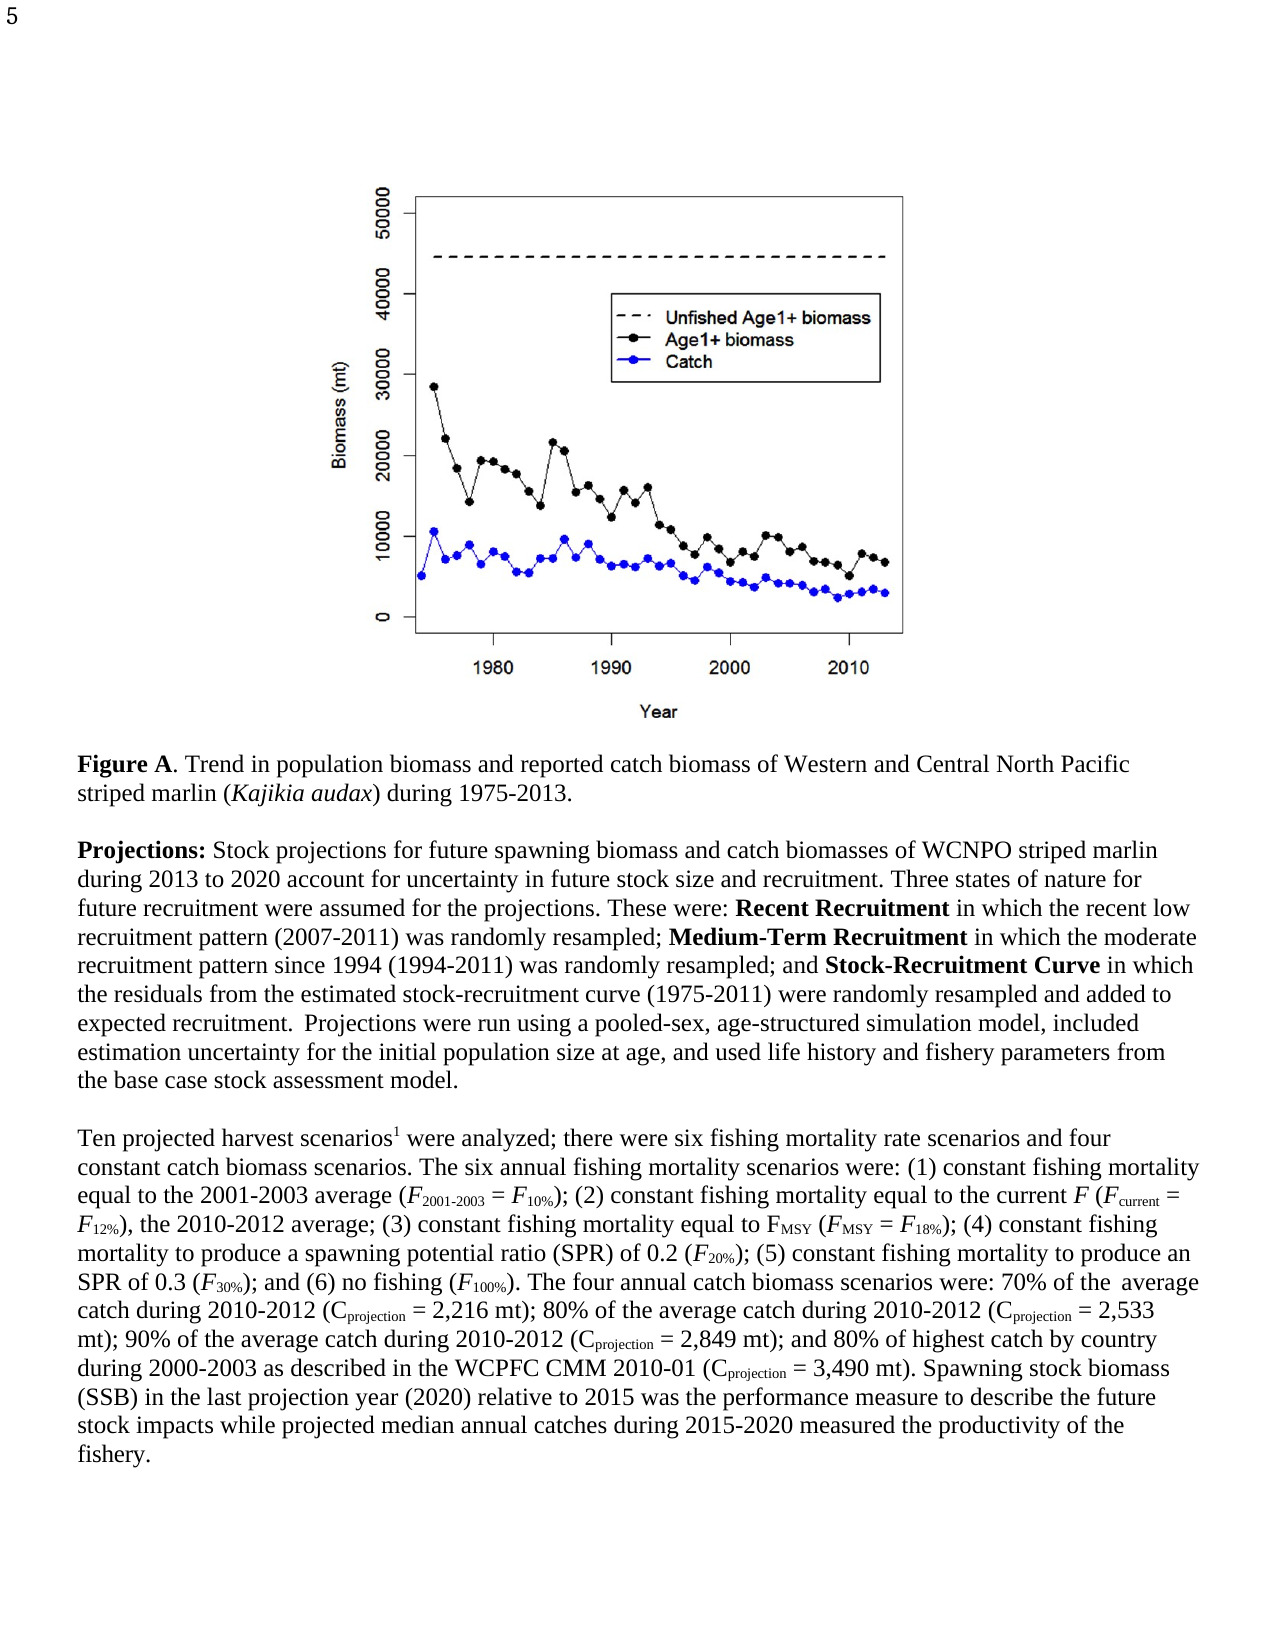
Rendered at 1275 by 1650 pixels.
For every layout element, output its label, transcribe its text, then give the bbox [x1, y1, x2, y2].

text Projections: Stock projections for future spawning biomass and catch biomasses of WCNPO striped marlin during 2013 to 2020 account for uncertainty in future stock size and recruitment. Three states of nature for future recruitment were assumed for the projections. These were: Recent Recruitment in which the recent low recruitment pattern (2007-2011) was randomly resampled; Medium-Term Recruitment in which the moderate recruitment pattern since 1994 (1994-2011) was randomly resampled; and Stock-Recruitment Curve in which the residuals from the estimated stock-recruitment curve (1975-2011) were randomly resampled and added to expected recruitment. Projections were run using a pooled-sex, age-structured simulation model, included estimation uncertainty for the initial population size at age, and used life history and fishery parameters from the base case stock assessment model. [77, 835, 1202, 1094]
text Figure A. Trend in population biomass and reported catch biomass of Western and Central North Pacific striped marlin (Kajikia audax) during 1975-2013. [77, 750, 1167, 807]
picture [330, 187, 904, 718]
text Ten projected harvest scenarios1 were analyzed; there were six fishing mortality rate scenarios and four constant catch biomass scenarios. The six annual fishing mortality scenarios were: (1) constant fishing mortality equal to the 2001-2003 average (F2001-2003 = F10%); (2) constant fishing mortality equal to the current F (Fcurrent = F12%), the 2010-2012 average; (3) constant fishing mortality equal to FMSY (FMSY = F18%); (4) constant fishing mortality to produce a spawning potential ratio (SPR) of 0.2 (F20%); (5) constant fishing mortality to produce an SPR of 0.3 (F30%); and (6) no fishing (F100%). The four annual catch biomass scenarios were: 70% of the average catch during 2010-2012 (Cprojection = 2,216 mt); 80% of the average catch during 2010-2012 (Cprojection = 2,533 mt); 90% of the average catch during 2010-2012 (Cprojection = 2,849 mt); and 80% of highest catch by country during 2000-2003 as described in the WCPFC CMM 2010-01 (Cprojection = 3,490 mt). Spawning stock biomass (SSB) in the last projection year (2020) relative to 2015 was the performance measure to describe the future stock impacts while projected median annual catches during 2015-2020 measured the productivity of the fishery. [77, 1123, 1199, 1468]
